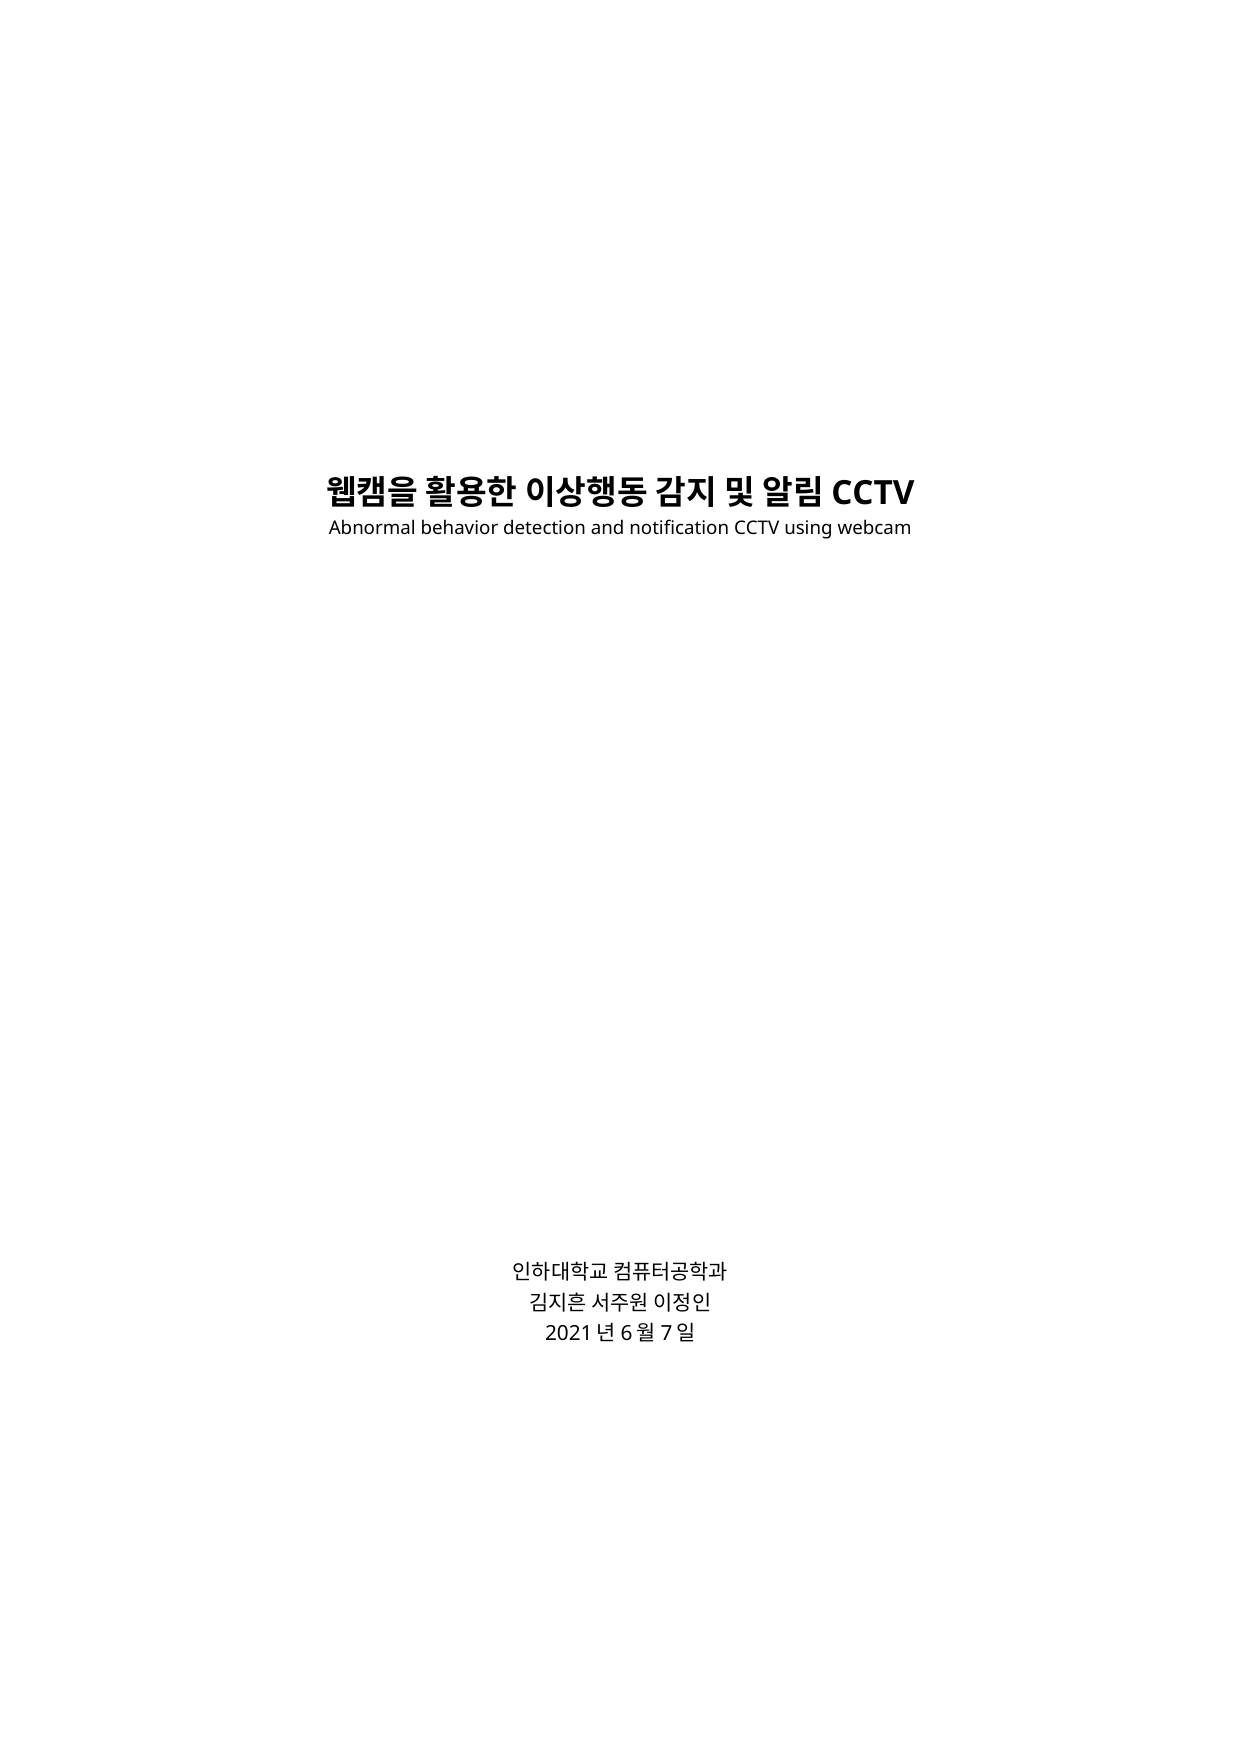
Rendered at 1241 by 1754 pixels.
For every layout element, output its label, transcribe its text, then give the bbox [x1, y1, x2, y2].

text 2021년 6월 7일 [150, 1316, 1090, 1346]
text Abnormal behavior detection and notification CCTV using webcam [150, 514, 1090, 540]
text 웹캠을 활용한 이상행동 감지 및 알림 CCTV [150, 466, 1090, 514]
text 김지흔 서주원 이정인 [150, 1286, 1090, 1316]
text 인하대학교 컴퓨터공학과 [150, 1256, 1090, 1286]
